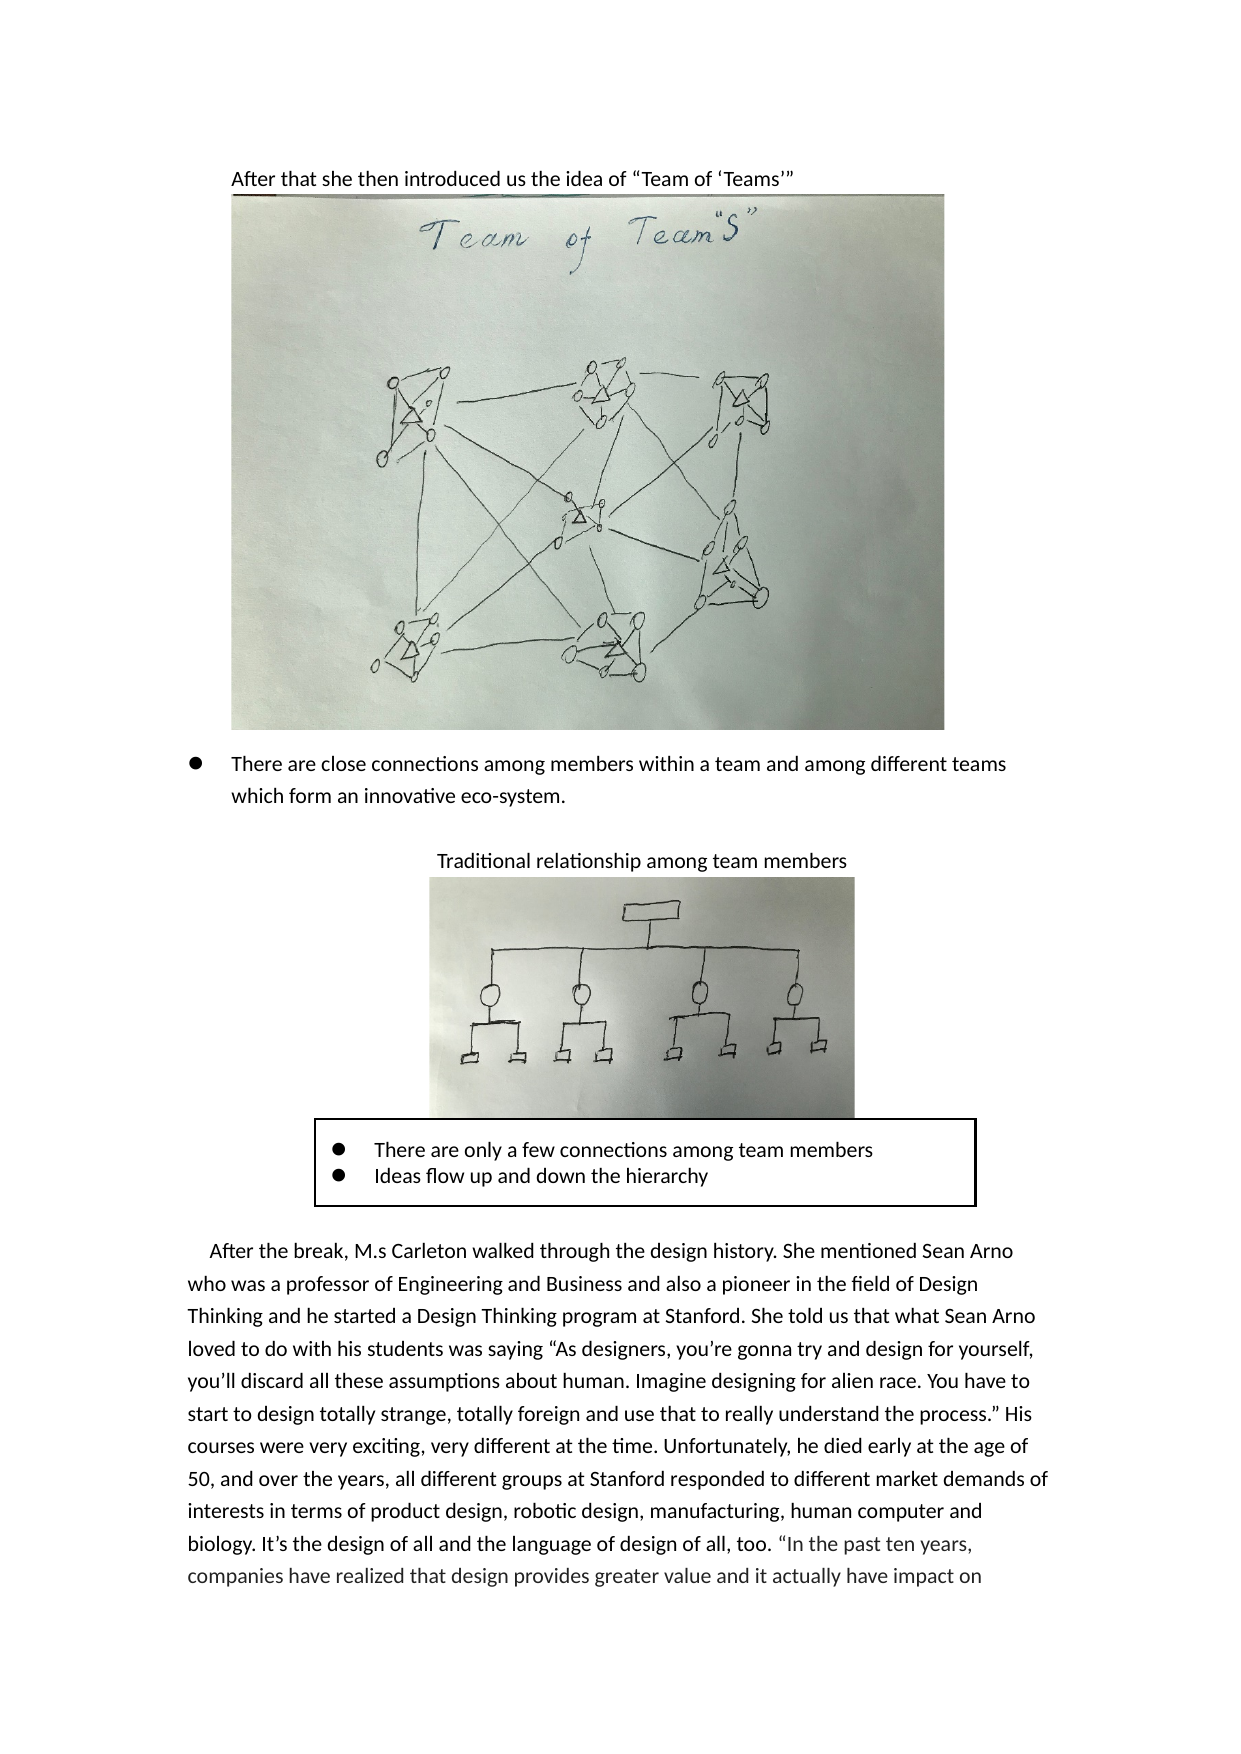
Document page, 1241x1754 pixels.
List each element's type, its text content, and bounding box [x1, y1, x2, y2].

picture [231, 194, 945, 730]
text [187, 1234, 1053, 1592]
list There are close connections among members within a team and among different teams which form an innovative eco-system. [187, 747, 1053, 812]
picture [429, 877, 855, 1118]
list Traditional relationship among team members [231, 844, 1053, 877]
list After that she then introduced us the idea of “Team of ‘Teams’” [231, 162, 1053, 194]
